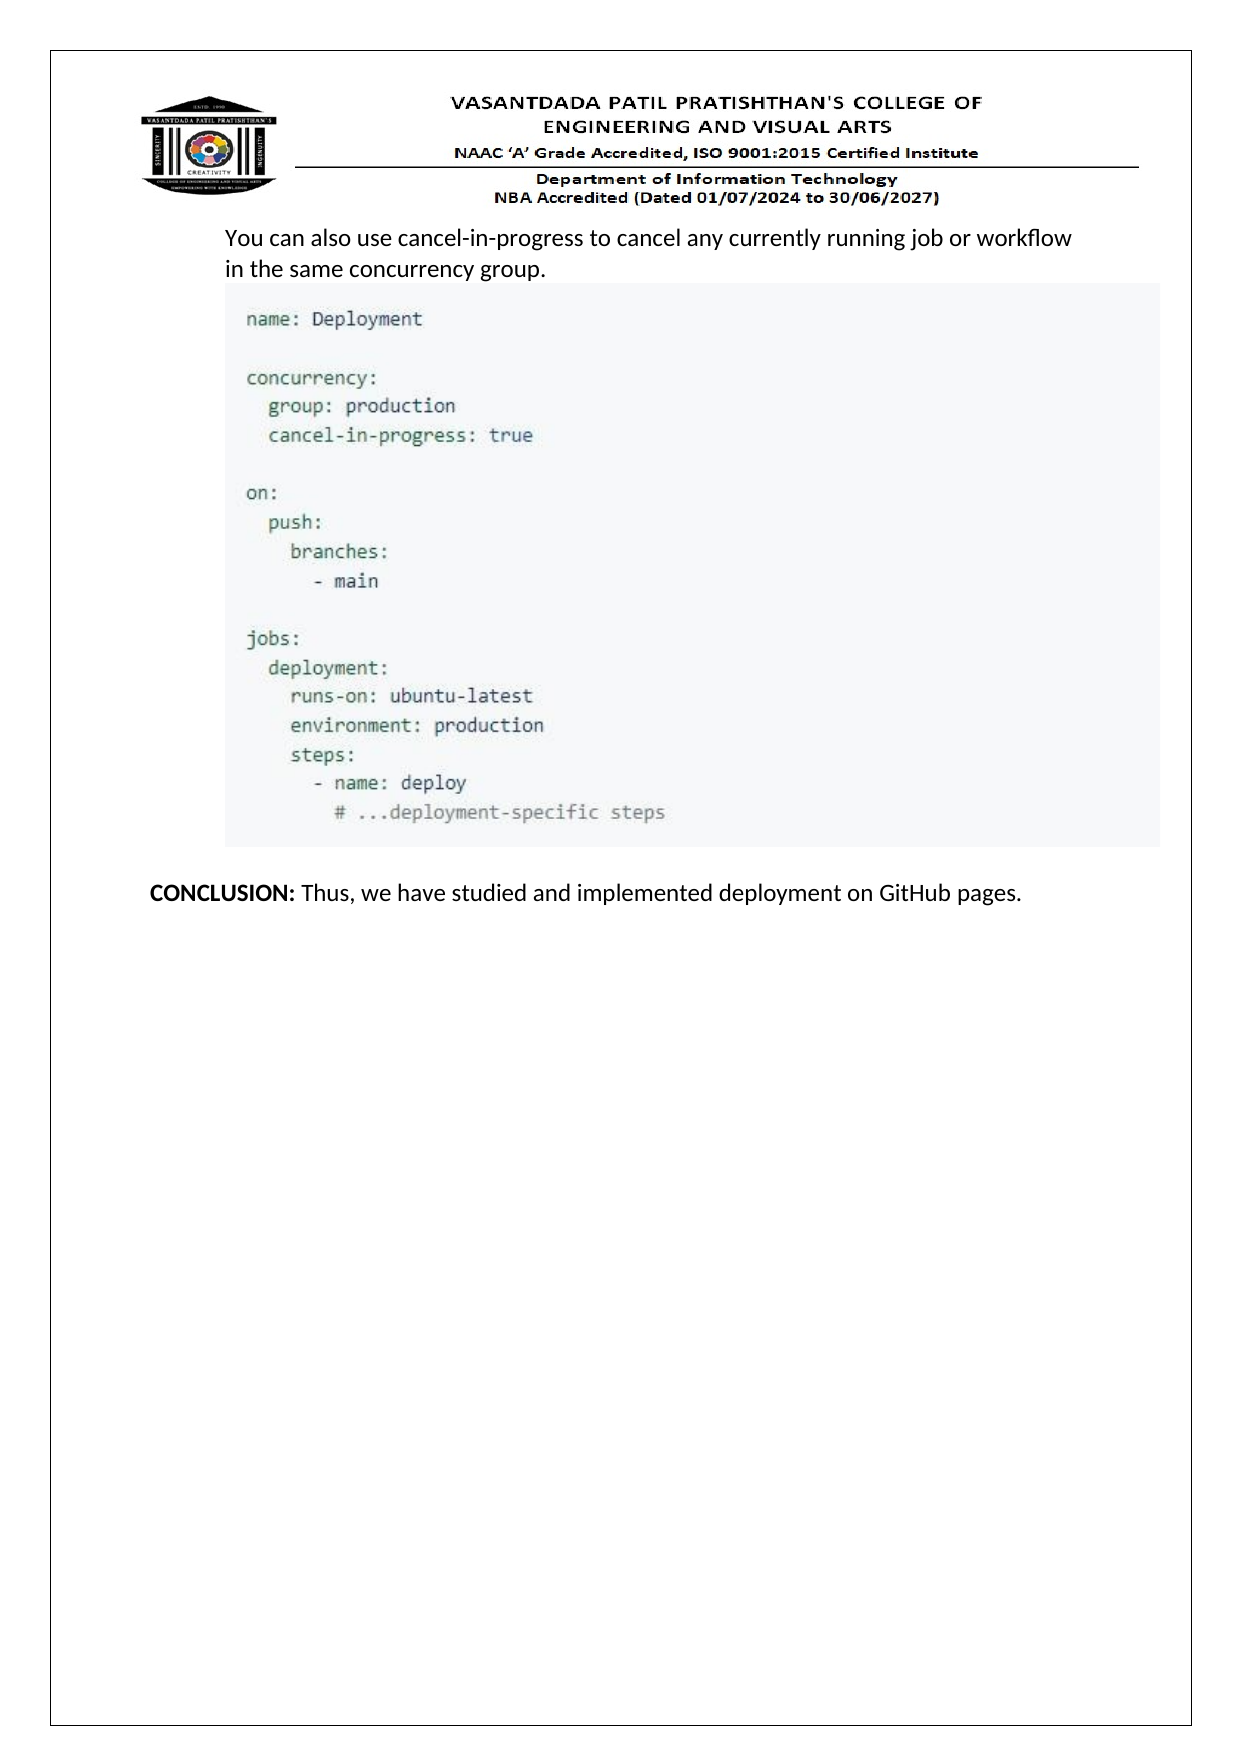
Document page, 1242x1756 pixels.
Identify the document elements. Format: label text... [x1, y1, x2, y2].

text CONCLUSION: Thus, we have studied and implemented deployment on GitHub pages. [150, 877, 1087, 907]
picture [225, 283, 1160, 847]
text You can also use cancel-in-progress to cancel any currently running job or workflow in the same concurrency group. [225, 222, 1072, 283]
picture [115, 75, 1147, 219]
